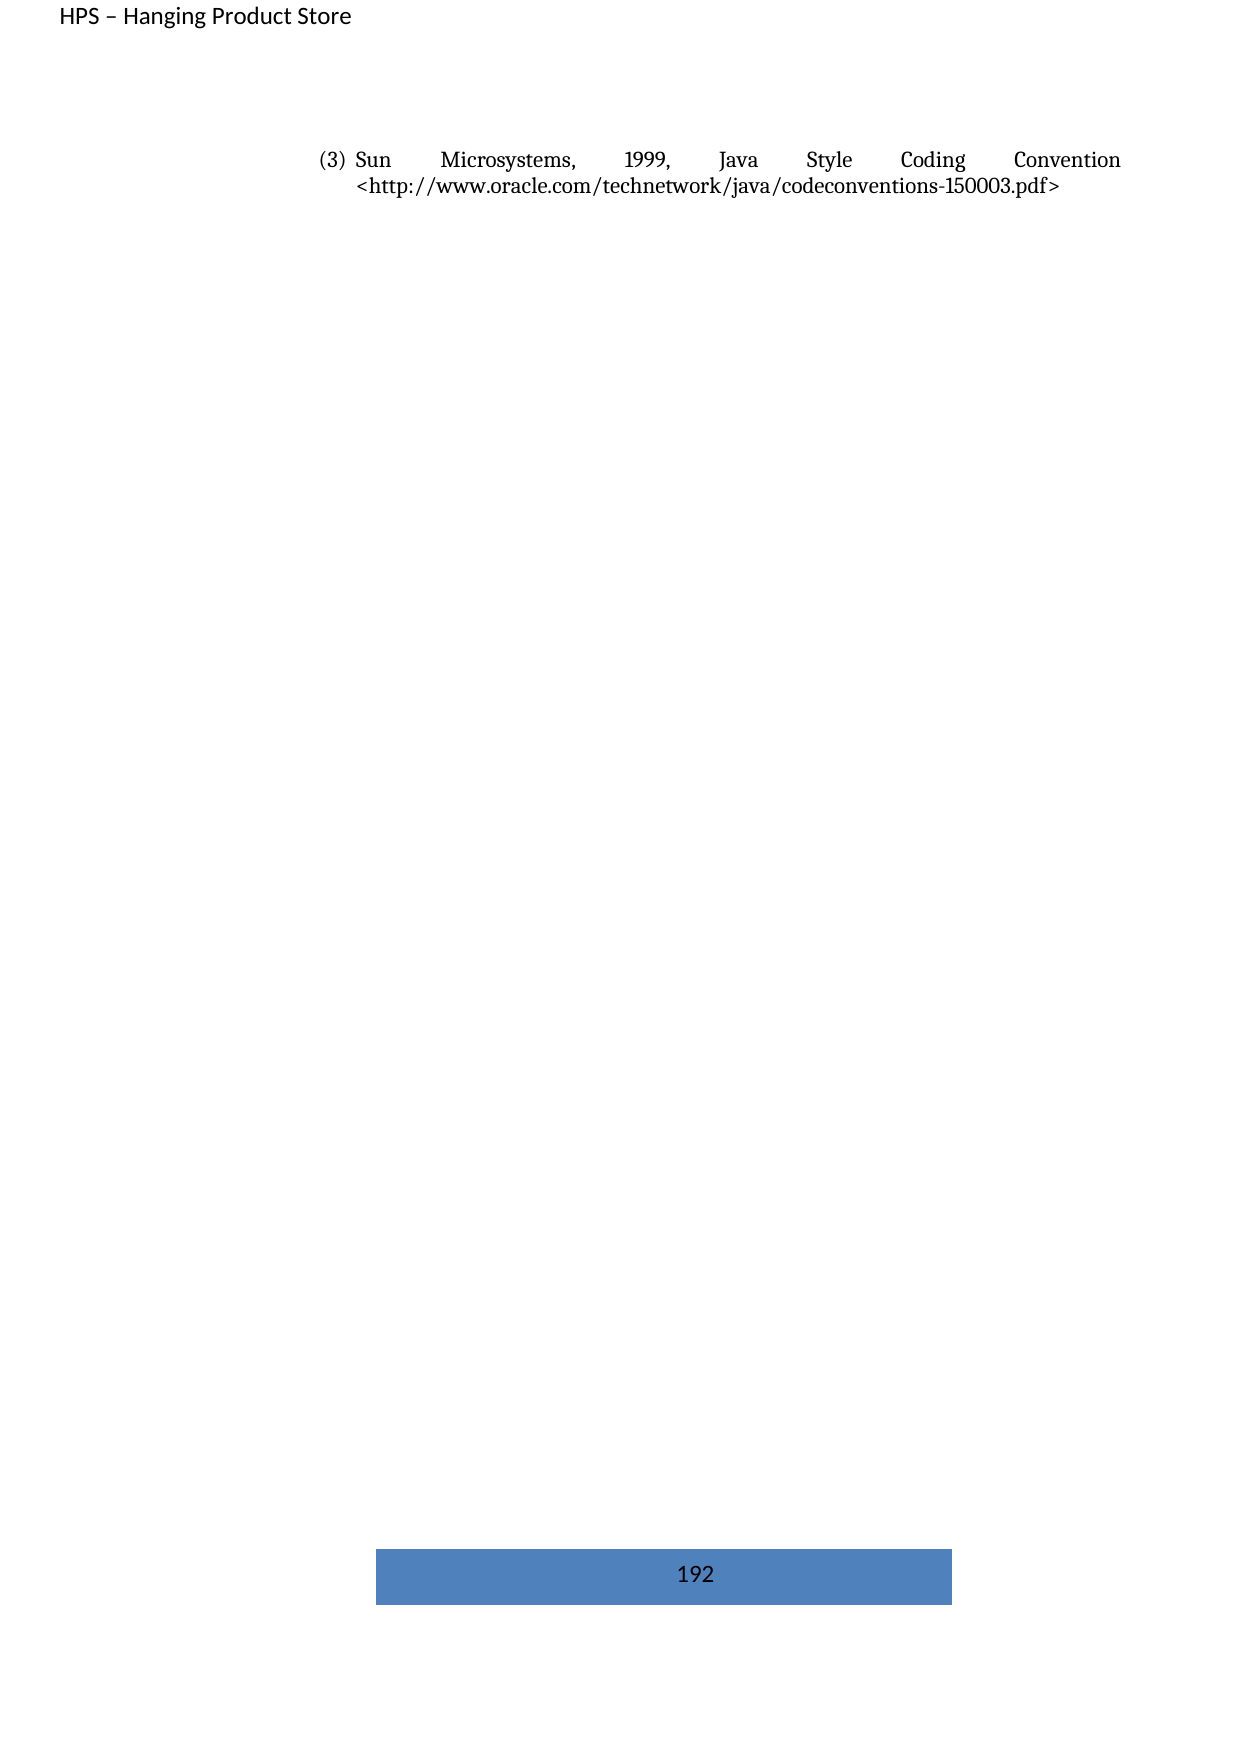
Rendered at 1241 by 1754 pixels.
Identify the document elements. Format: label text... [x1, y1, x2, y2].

list Sun Microsystems, 1999, Java Style Coding Convention <http://www.oracle.com/technetwork/java/codeconventions-150003.pdf> [318, 147, 1122, 226]
